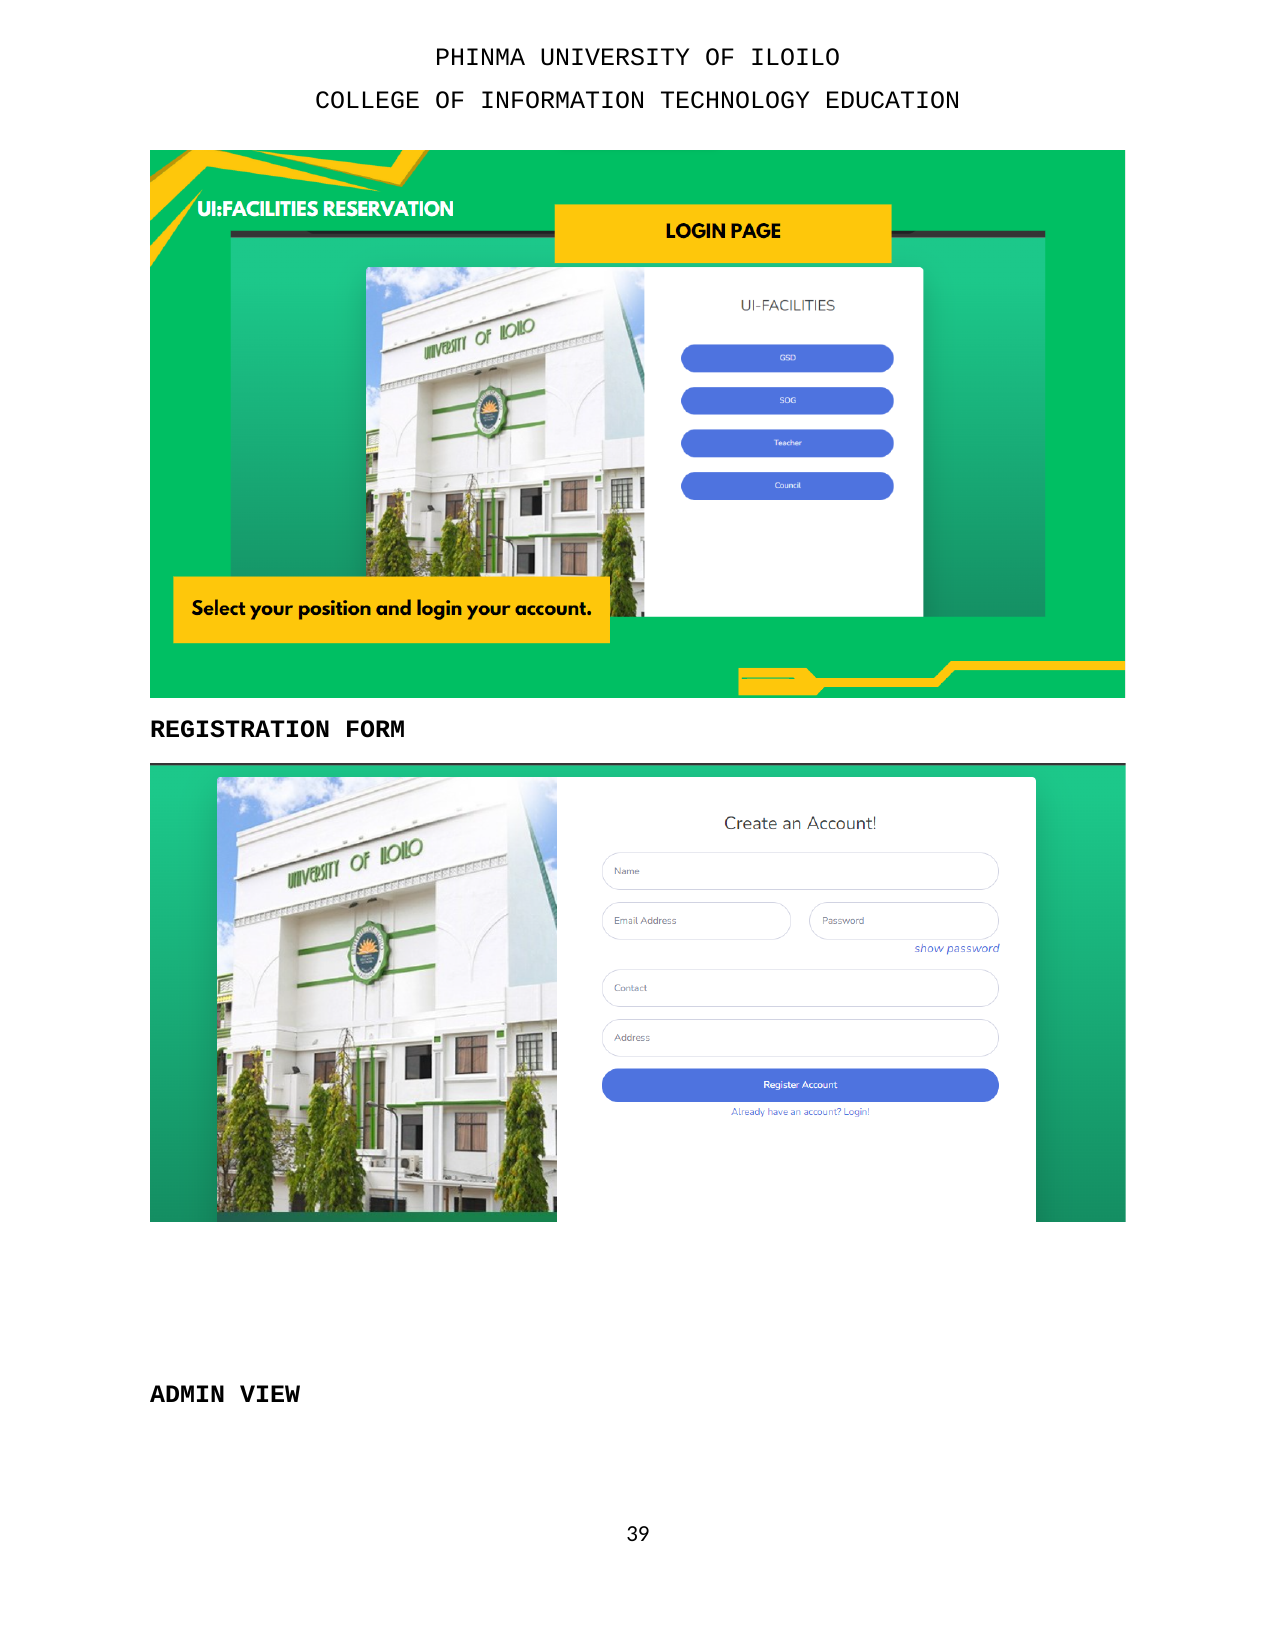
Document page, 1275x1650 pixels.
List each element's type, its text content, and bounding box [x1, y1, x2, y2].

text REGISTRATION FORM [150, 717, 1125, 745]
text ADMIN VIEW [150, 1382, 1125, 1410]
picture [150, 763, 1126, 1222]
picture [150, 150, 1125, 698]
